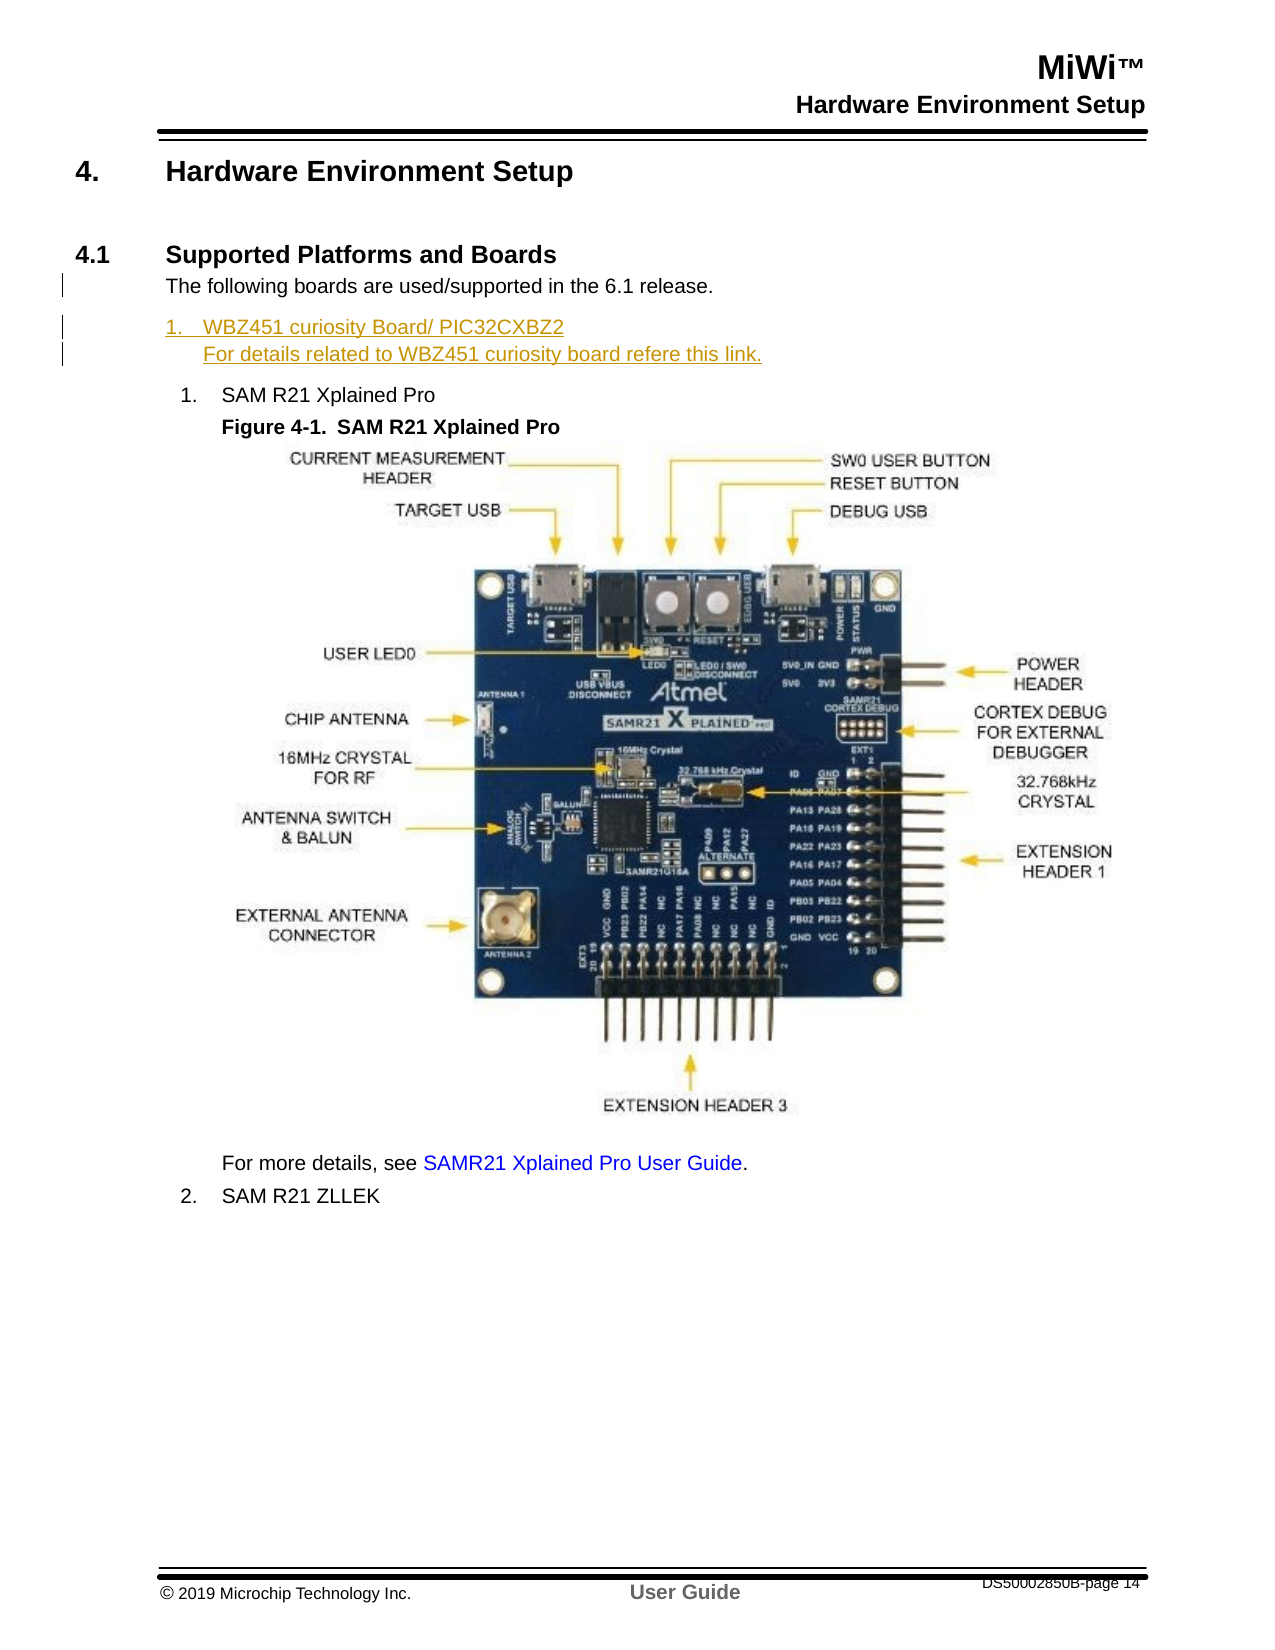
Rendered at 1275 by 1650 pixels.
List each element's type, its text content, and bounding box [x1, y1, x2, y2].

text The following boards are used/supported in the 6.1 release. [165, 273, 1113, 297]
text 1. SAM R21 Xplained Pro [77, 383, 1115, 407]
subtitle 4. Hardware Environment Setup [75, 154, 1115, 187]
picture [223, 440, 1138, 1138]
text 2. SAM R21 ZLLEK [77, 1184, 1115, 1208]
text For more details, see SAMR21 Xplained Pro User Guide. [77, 1151, 748, 1175]
subtitle 4.1 Supported Platforms and Boards [75, 240, 1115, 269]
subtitle Figure 4-1. SAM R21 Xplained Pro [221, 414, 1115, 438]
